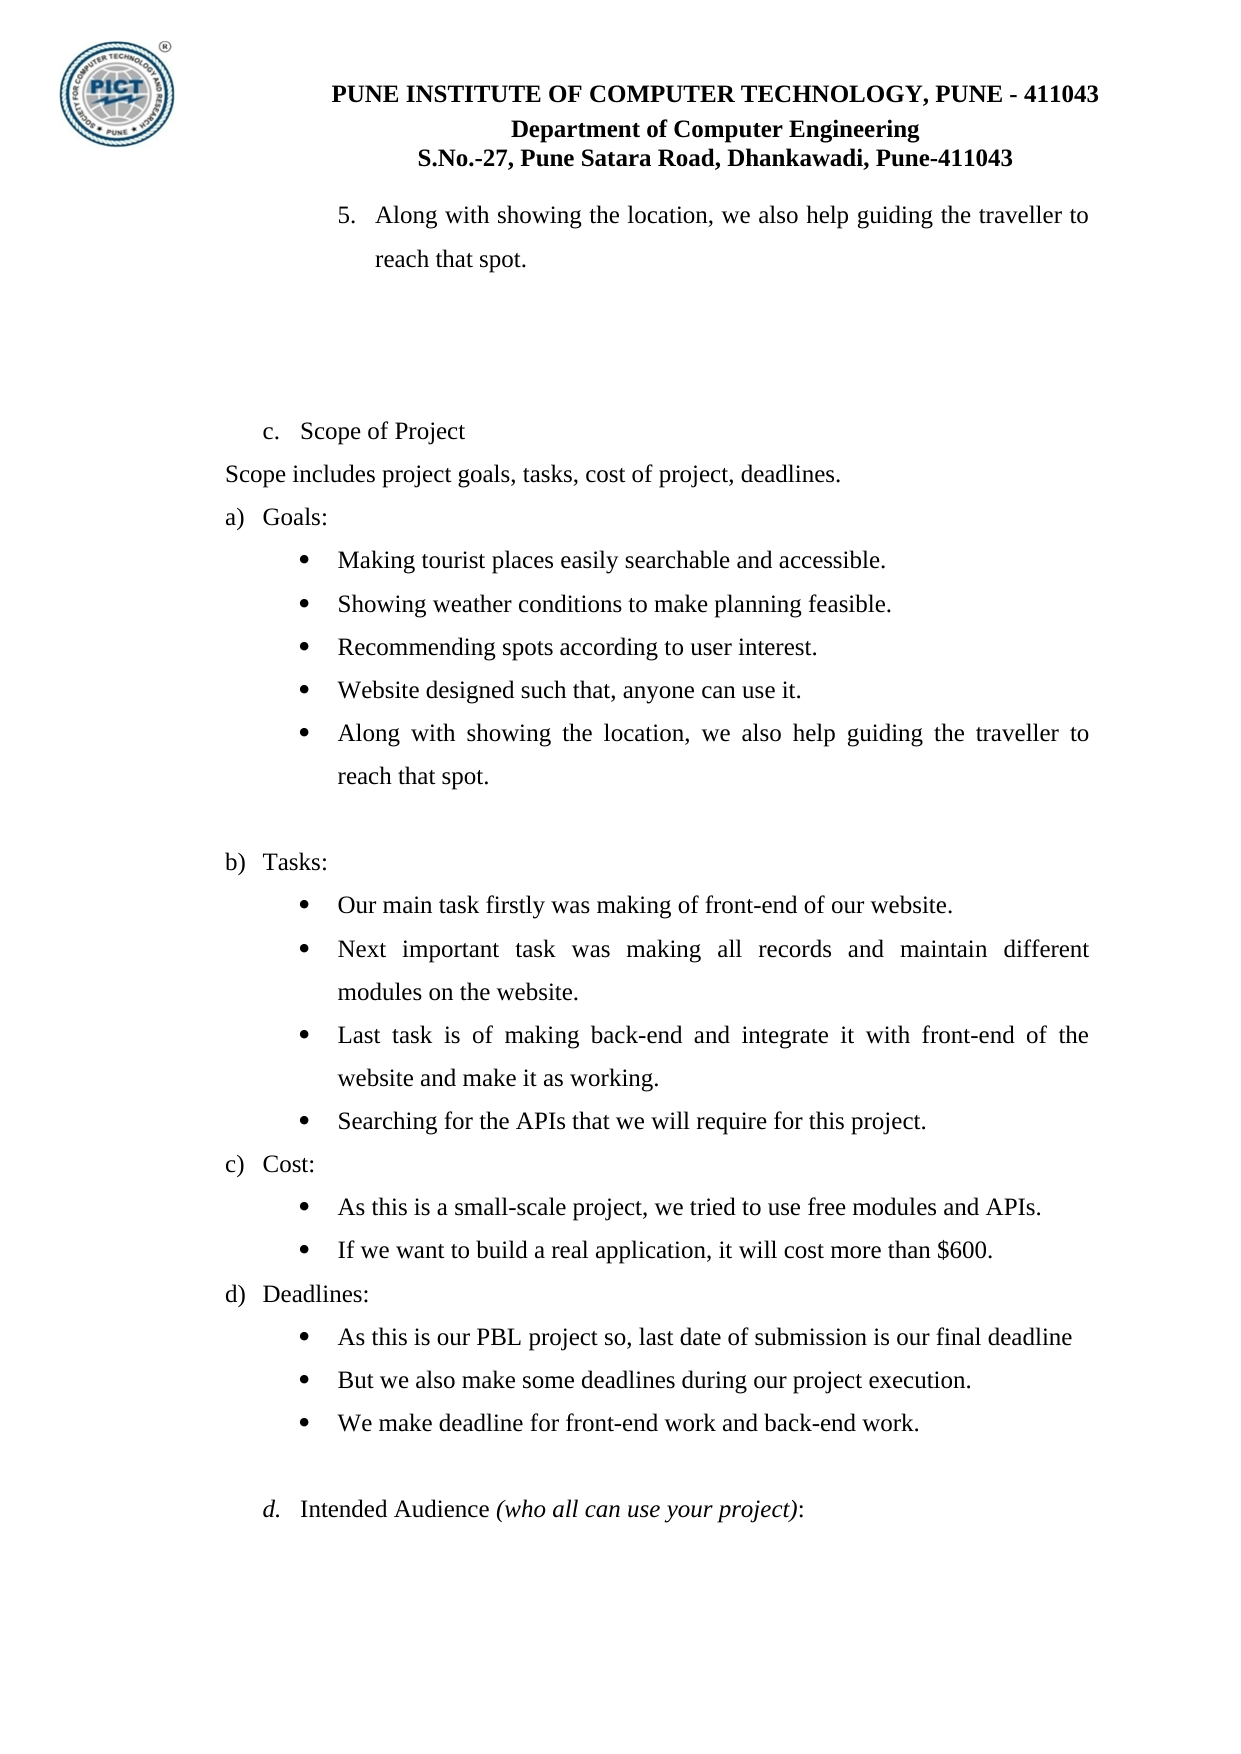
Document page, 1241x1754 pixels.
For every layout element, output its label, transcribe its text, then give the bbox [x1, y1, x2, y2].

list Searching for the APIs that we will require for this project. [300, 1106, 1090, 1135]
picture [57, 41, 177, 150]
list As this is a small-scale project, we tried to use free modules and APIs. [300, 1192, 1090, 1221]
list Next important task was making all records and maintain different modules on the website. [300, 934, 1090, 1006]
list Showing weather conditions to make planning feasible. [300, 589, 1090, 617]
list Goals: [225, 502, 1090, 531]
list Recommending spots according to user interest. [300, 632, 1090, 661]
list Making tourist places easily searchable and accessible. [300, 546, 1090, 574]
list Last task is of making back-end and integrate it with front-end of the website and make it as working. [300, 1020, 1090, 1092]
text Scope includes project goals, tasks, cost of project, deadlines. [225, 459, 1090, 488]
list Deadlines: [225, 1279, 1090, 1307]
list Website designed such that, anyone can use it. [300, 675, 1090, 704]
list Tasks: [225, 847, 1090, 876]
list Scope of Project [262, 416, 1090, 445]
list If we want to build a real application, it will cost more than $600. [300, 1236, 1090, 1264]
list Cost: [225, 1149, 1090, 1178]
list Along with showing the location, we also help guiding the traveller to reach that spot. [300, 718, 1090, 790]
list Our main task firstly was making of front-end of our website. [300, 891, 1090, 919]
list But we also make some deadlines during our project execution. [300, 1365, 1090, 1394]
list Intended Audience (who all can use your project): [262, 1494, 1090, 1523]
list Along with showing the location, we also help guiding the traveller to reach that spot. [337, 201, 1090, 272]
list We make deadline for front-end work and back-end work. [300, 1408, 1090, 1437]
list As this is our PBL project so, last date of submission is our final deadline [300, 1322, 1090, 1351]
